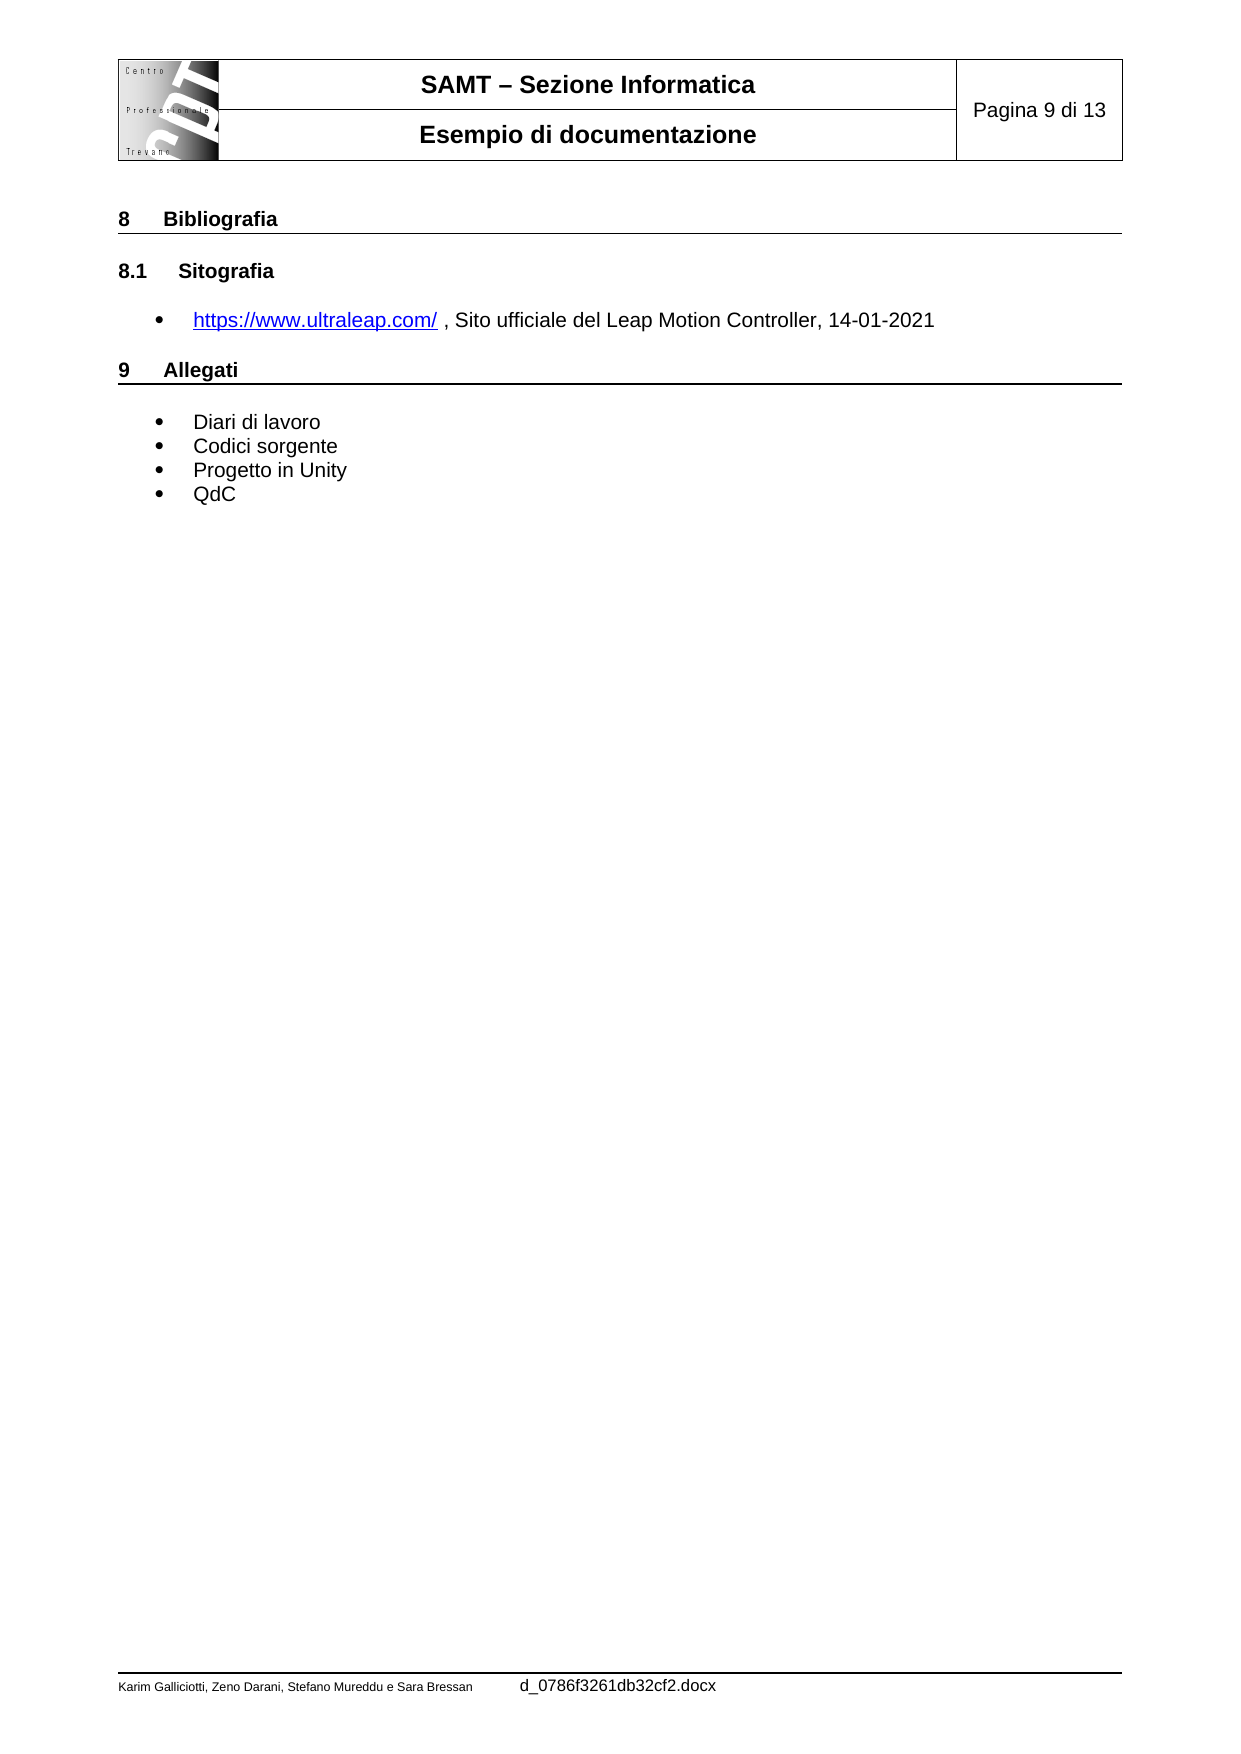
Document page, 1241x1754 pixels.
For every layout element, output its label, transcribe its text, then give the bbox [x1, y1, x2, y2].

list Codici sorgente [156, 434, 1122, 458]
list https://www.ultraleap.com/ , Sito ufficiale del Leap Motion Controller, 14-01-2021 [156, 308, 1122, 332]
picture [118, 60, 219, 160]
subtitle Bibliografia [118, 207, 1122, 233]
subtitle Allegati [118, 357, 1122, 383]
list Diari di lavoro [156, 410, 1122, 434]
list QdC [156, 482, 1122, 506]
list Progetto in Unity [156, 458, 1122, 482]
subtitle Sitografia [118, 259, 1122, 283]
